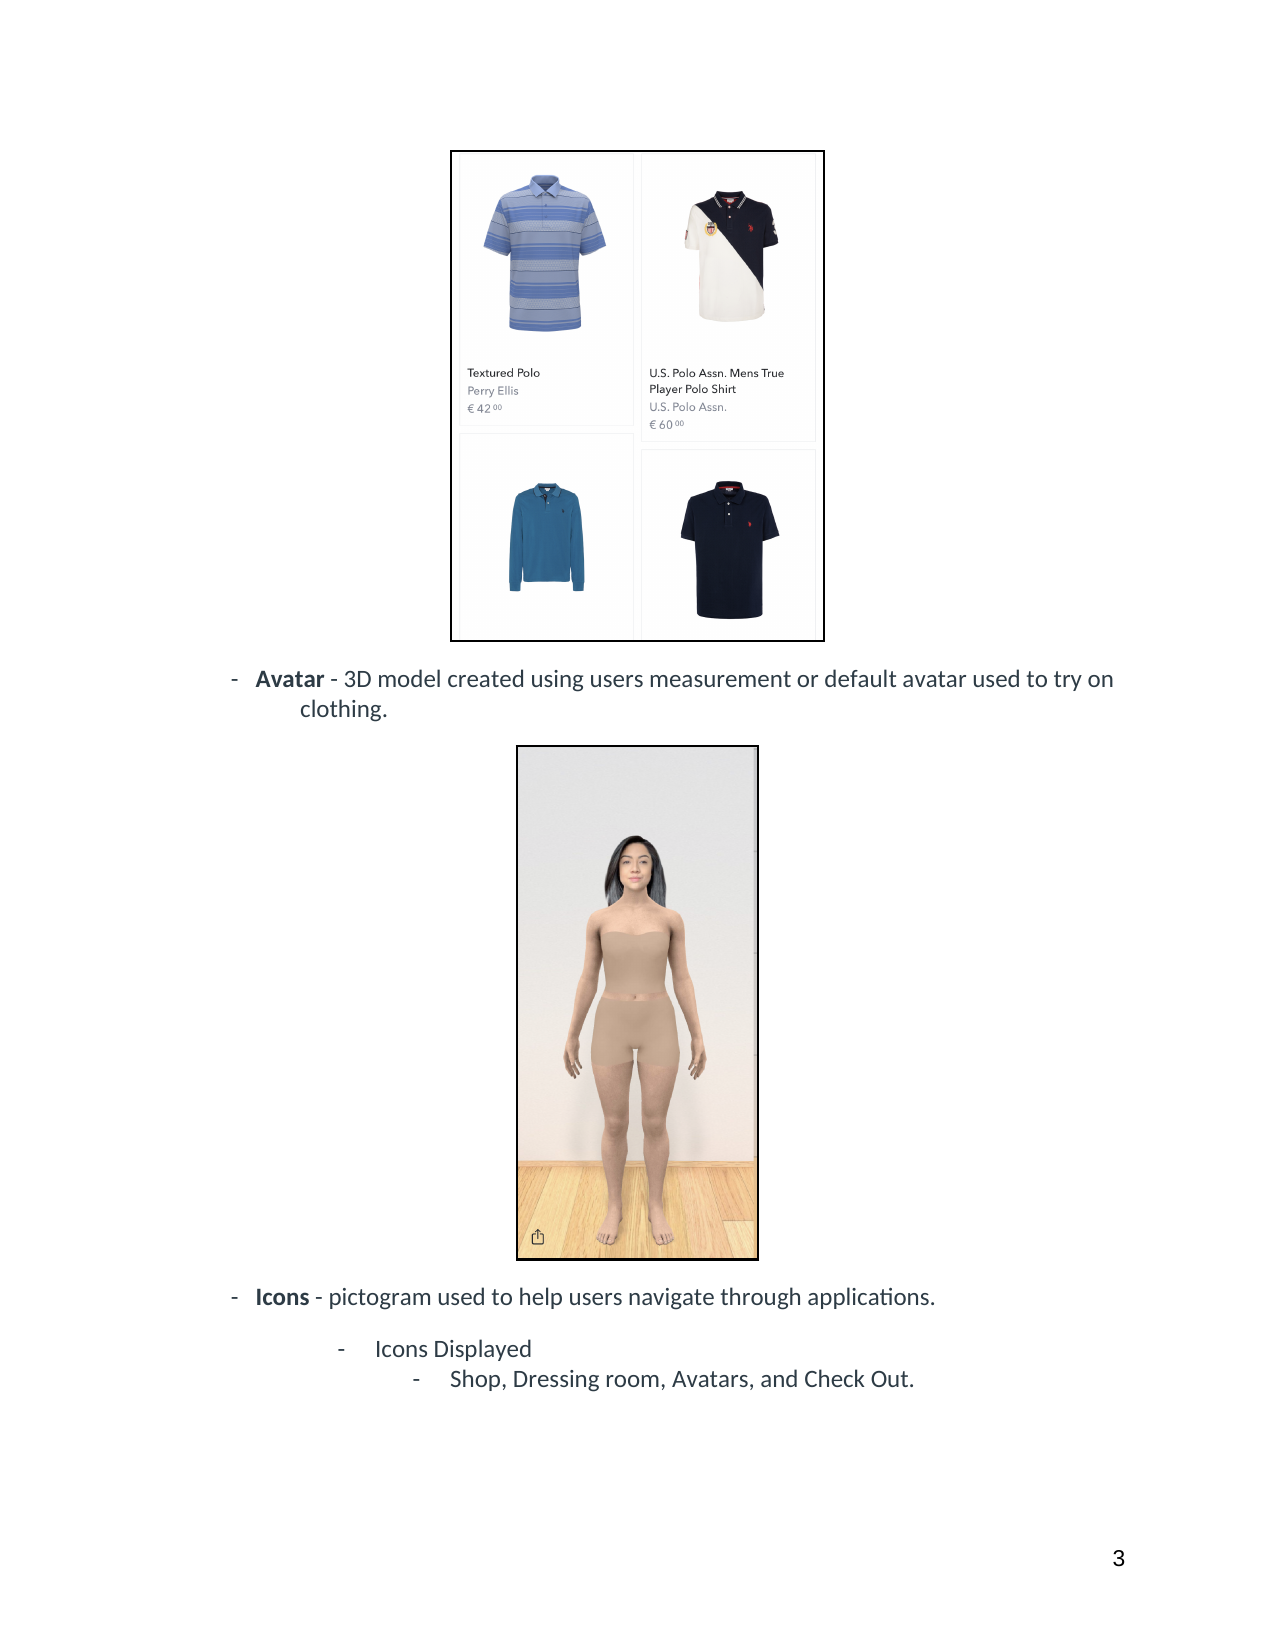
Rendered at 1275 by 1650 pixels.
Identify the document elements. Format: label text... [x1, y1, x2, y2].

text - Avatar - 3D model created using users measurement or default avatar used to try on clothing. [225, 663, 1125, 724]
picture [452, 152, 823, 640]
list Shop, Dressing room, Avatars, and Check Out. [412, 1363, 1125, 1394]
list Icons Displayed [337, 1333, 1125, 1363]
picture [518, 747, 757, 1258]
text - Icons - pictogram used to help users navigate through applications. [225, 1281, 1125, 1312]
